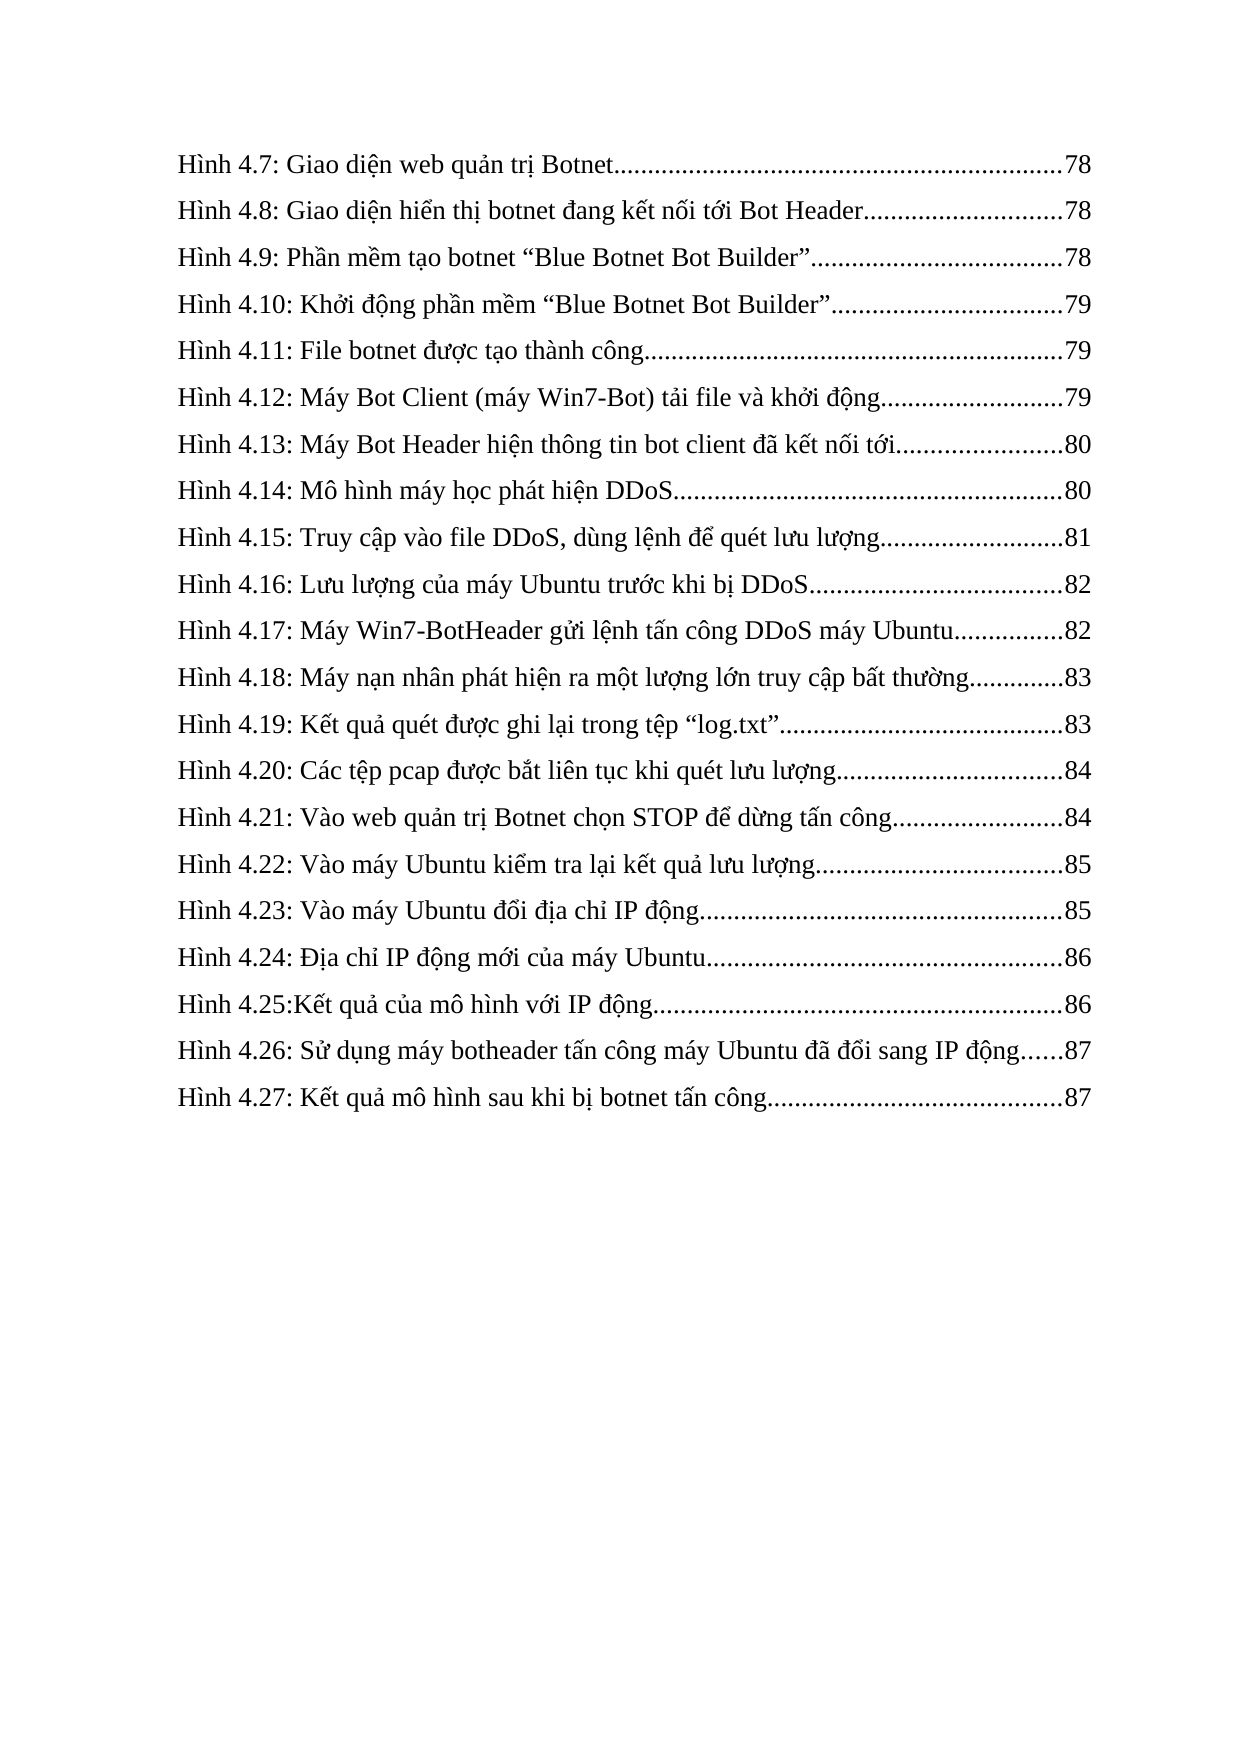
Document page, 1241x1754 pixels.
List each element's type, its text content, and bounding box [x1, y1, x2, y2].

text Hình 4.10: Khởi động phần mềm “Blue Botnet Bot Builder” 79 [177, 288, 1092, 319]
text Hình 4.16: Lưu lượng của máy Ubuntu trước khi bị DDoS 82 [177, 568, 1092, 599]
text Hình 4.23: Vào máy Ubuntu đổi địa chỉ IP động 85 [177, 894, 1092, 926]
text Hình 4.21: Vào web quản trị Botnet chọn STOP để dừng tấn công 84 [177, 801, 1092, 832]
text Hình 4.22: Vào máy Ubuntu kiểm tra lại kết quả lưu lượng. 85 [177, 848, 1092, 879]
text Hình 4.17: Máy Win7-BotHeader gửi lệnh tấn công DDoS máy Ubuntu 82 [177, 614, 1092, 646]
text Hình 4.18: Máy nạn nhân phát hiện ra một lượng lớn truy cập bất thường 83 [177, 661, 1092, 692]
text Hình 4.25:Kết quả của mô hình với IP động 86 [177, 988, 1092, 1019]
text Hình 4.19: Kết quả quét được ghi lại trong tệp “log.txt” 83 [177, 708, 1092, 739]
text Hình 4.26: Sử dụng máy botheader tấn công máy Ubuntu đã đổi sang IP động 87 [177, 1034, 1092, 1066]
text Hình 4.24: Địa chỉ IP động mới của máy Ubuntu 86 [177, 941, 1092, 972]
text Hình 4.27: Kết quả mô hình sau khi bị botnet tấn công 87 [177, 1081, 1092, 1112]
text Hình 4.9: Phần mềm tạo botnet “Blue Botnet Bot Builder” 78 [177, 241, 1092, 272]
text Hình 4.11: File botnet được tạo thành công 79 [177, 334, 1092, 366]
text Hình 4.13: Máy Bot Header hiện thông tin bot client đã kết nối tới 80 [177, 428, 1092, 459]
text Hình 4.15: Truy cập vào file DDoS, dùng lệnh để quét lưu lượng 81 [177, 521, 1092, 552]
text Hình 4.7: Giao diện web quản trị Botnet. 78 [177, 148, 1092, 179]
text Hình 4.14: Mô hình máy học phát hiện DDoS 80 [177, 474, 1092, 506]
text Hình 4.20: Các tệp pcap được bắt liên tục khi quét lưu lượng. 84 [177, 754, 1092, 786]
text Hình 4.12: Máy Bot Client (máy Win7-Bot) tải file và khởi động 79 [177, 381, 1092, 412]
text Hình 4.8: Giao diện hiển thị botnet đang kết nối tới Bot Header. 78 [177, 194, 1092, 226]
